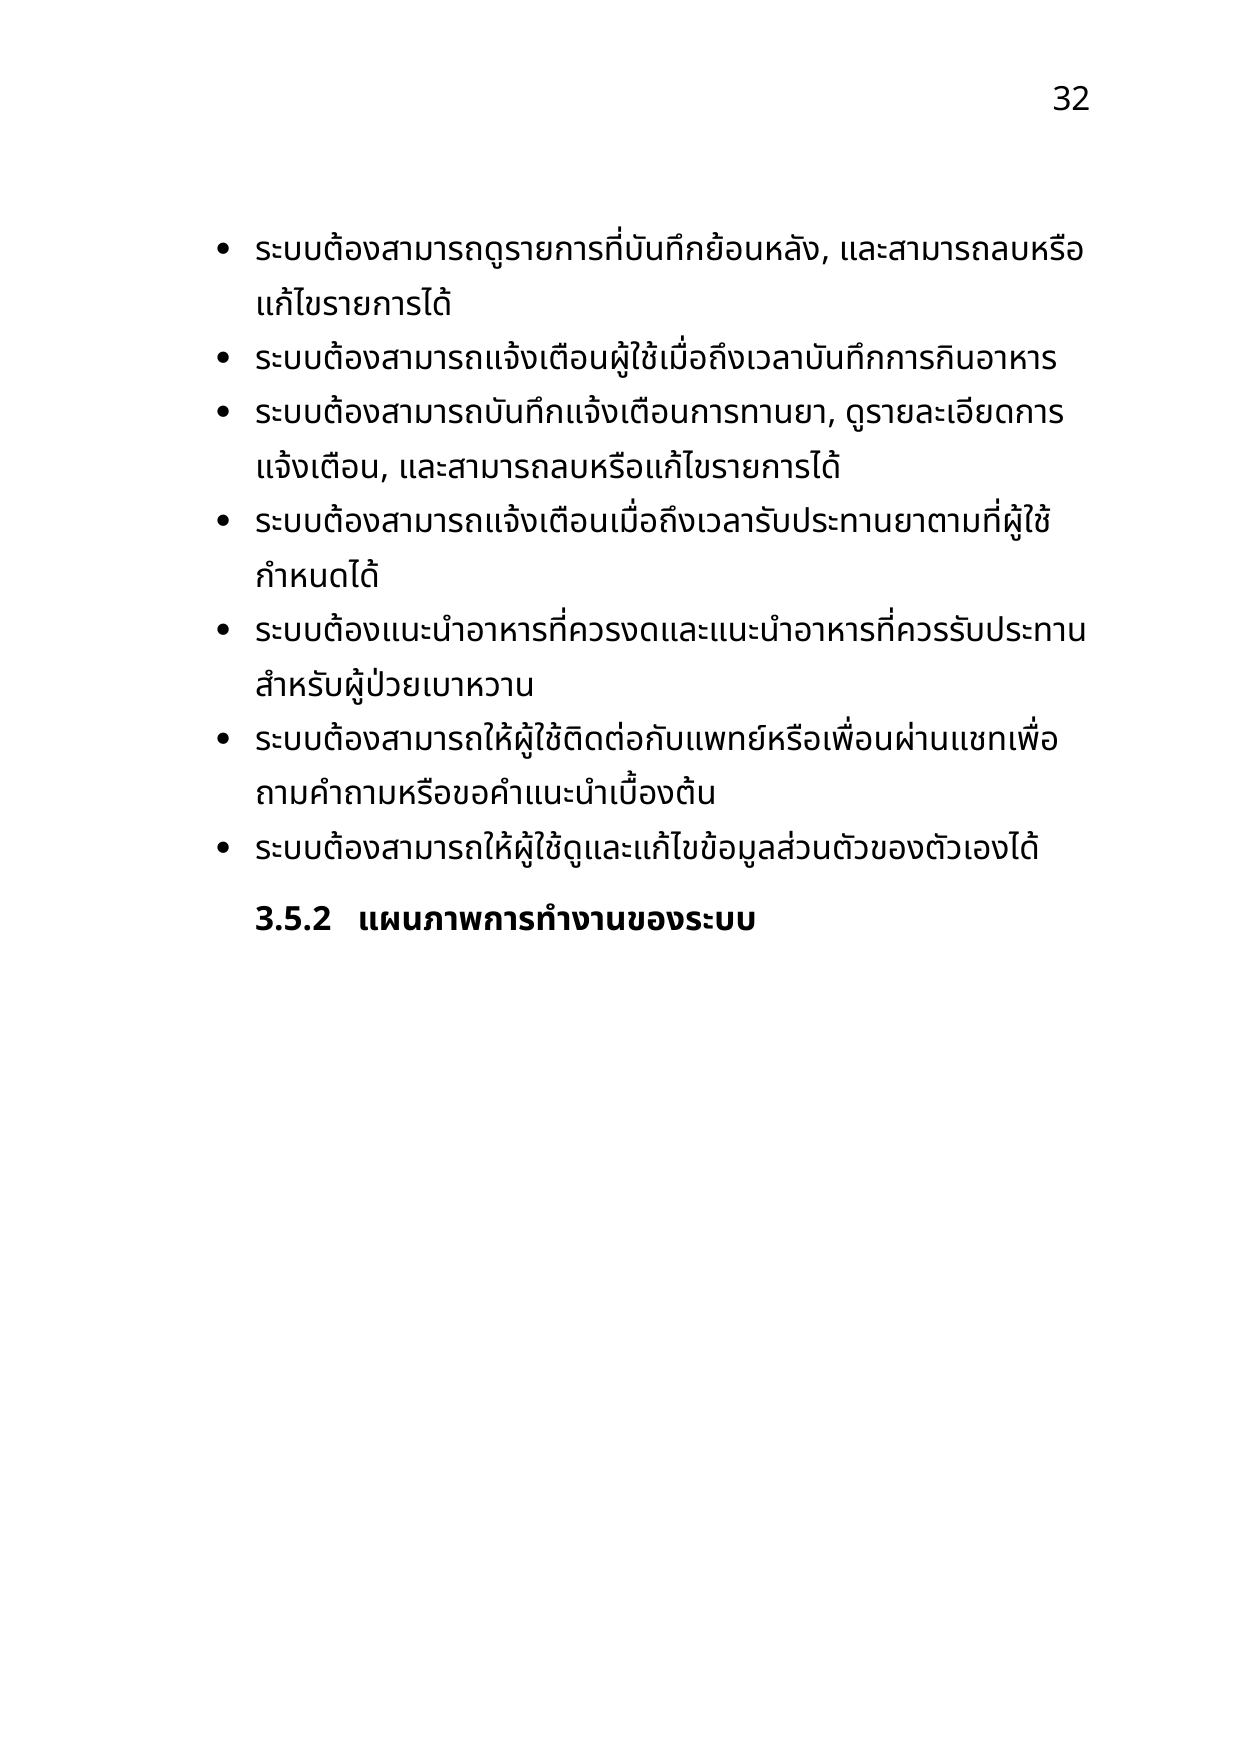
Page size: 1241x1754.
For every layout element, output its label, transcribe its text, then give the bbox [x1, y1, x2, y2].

list ระบบต้องสามารถแจ้งเตือนผู้ใช้เมื่อถึงเวลาบันทึกการกินอาหาร [217, 334, 1090, 384]
list ระบบต้องสามารถให้ผู้ใช้ติดต่อกับแพทย์หรือเพื่อนผ่านแชทเพื่อถามคำถามหรือขอคำแนะนำเบื้องต้น [217, 715, 1090, 820]
list ระบบต้องสามารถดูรายการที่บันทึกย้อนหลัง, และสามารถลบหรือแก้ไขรายการได้ [217, 225, 1090, 330]
subtitle 3.5.2 แผนภาพการทำงานของระบบ [255, 895, 1090, 945]
list ระบบต้องสามารถให้ผู้ใช้ดูและแก้ไขข้อมูลส่วนตัวของตัวเองได้ [217, 824, 1090, 874]
list ระบบต้องแนะนำอาหารที่ควรงดและแนะนำอาหารที่ควรรับประทาน สำหรับผู้ป่วยเบาหวาน [217, 606, 1090, 711]
list ระบบต้องสามารถบันทึกแจ้งเตือนการทานยา, ดูรายละเอียดการแจ้งเตือน, และสามารถลบหรือแก้ไขรายการได้ [217, 388, 1090, 493]
list ระบบต้องสามารถแจ้งเตือนเมื่อถึงเวลารับประทานยาตามที่ผู้ใช้กำหนดได้ [217, 497, 1090, 602]
